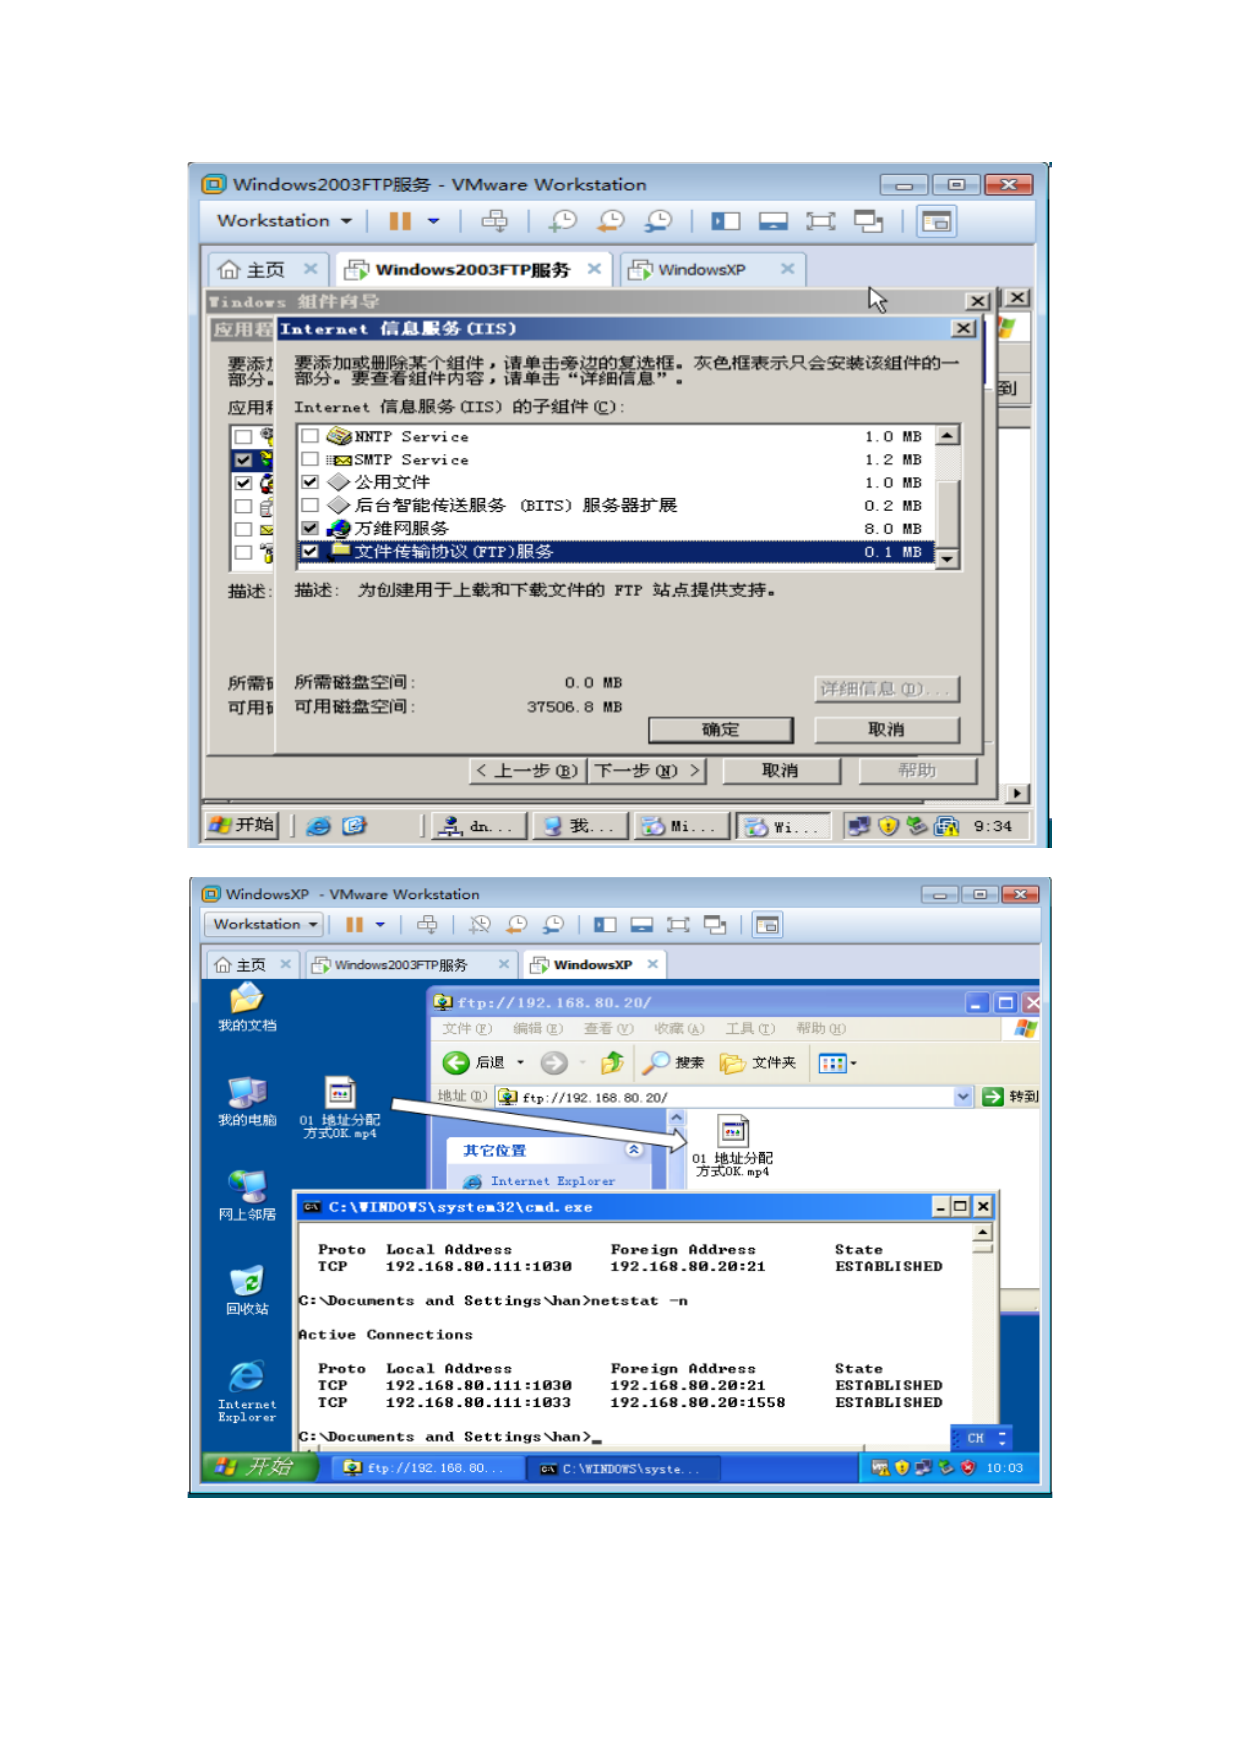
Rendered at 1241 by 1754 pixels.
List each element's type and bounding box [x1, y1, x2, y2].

picture [187, 162, 1052, 848]
picture [187, 877, 1053, 1494]
